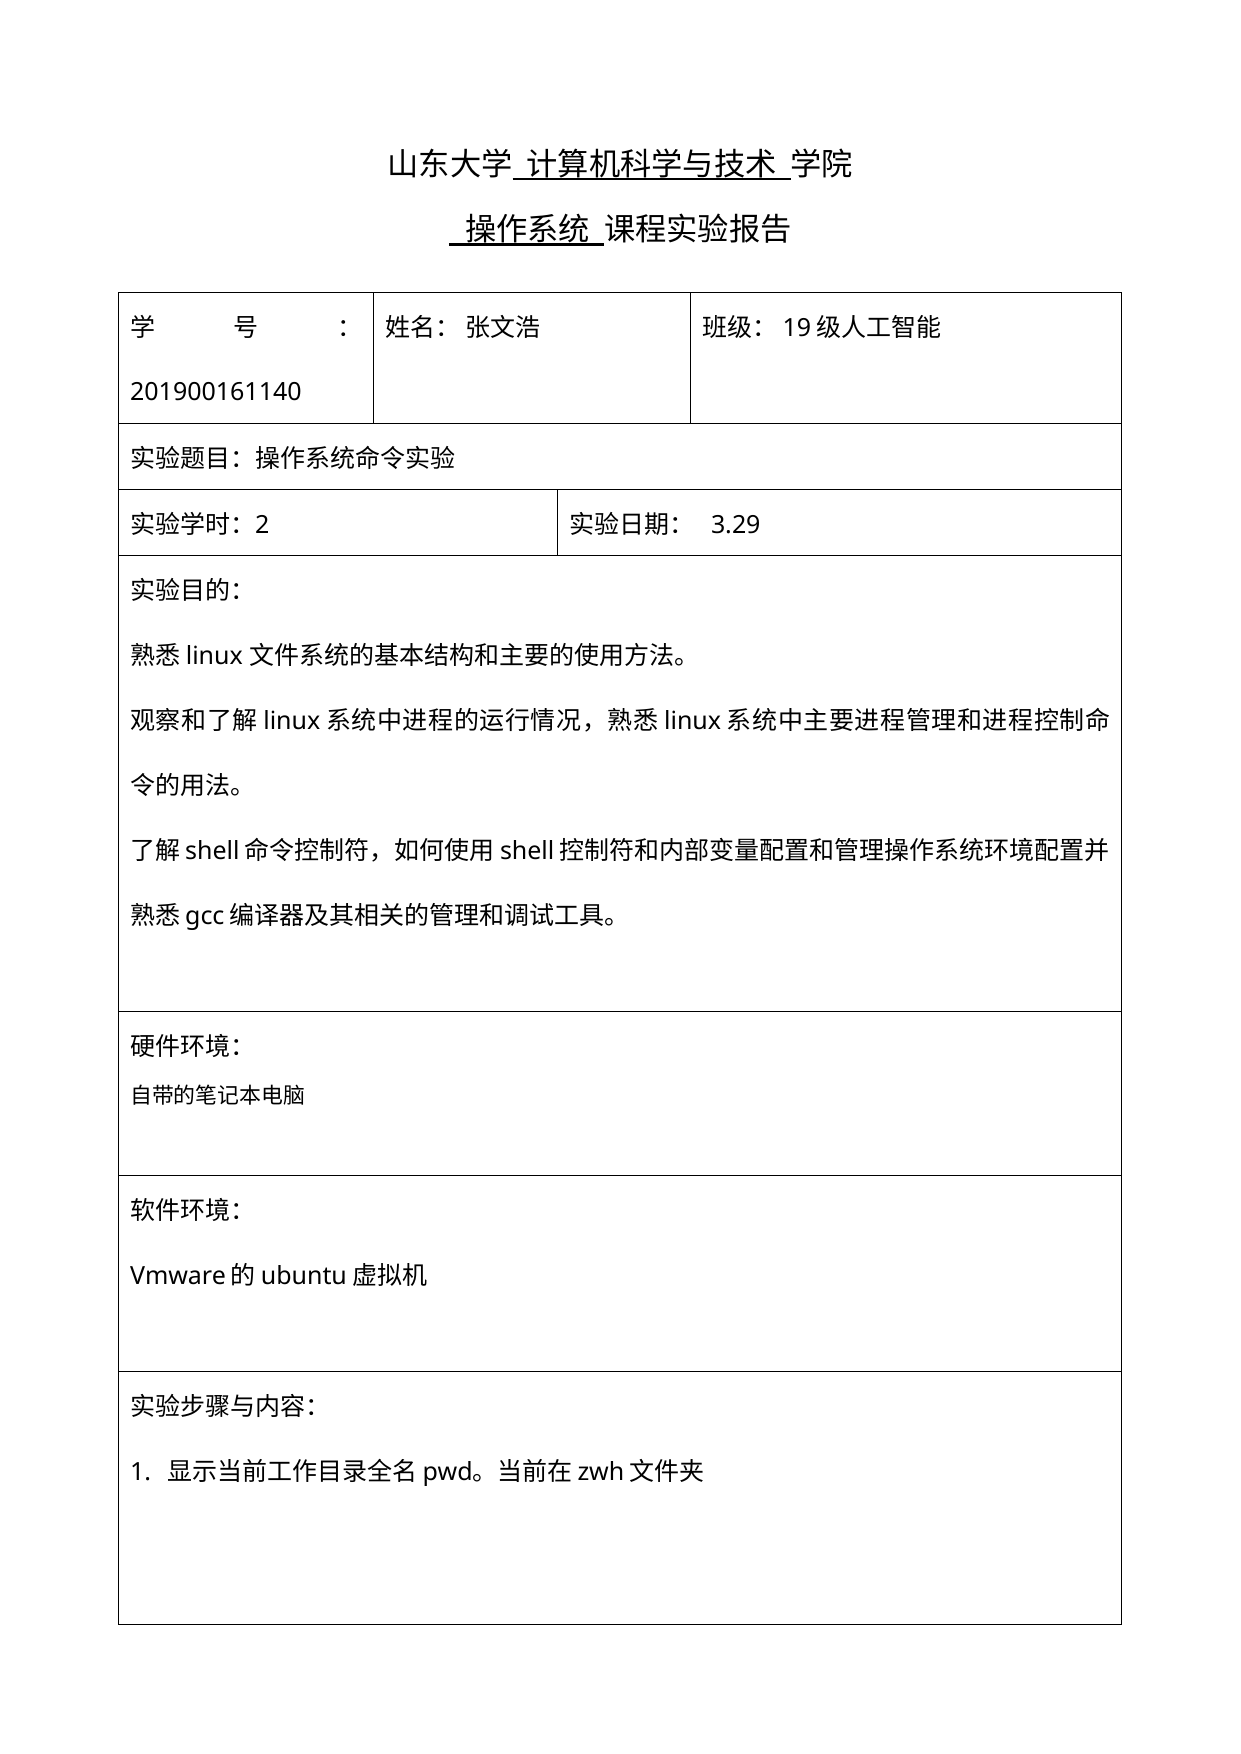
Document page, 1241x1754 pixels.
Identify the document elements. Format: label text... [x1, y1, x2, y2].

text 山东大学 计算机科学与技术 学院 [118, 129, 1122, 194]
table_cell 硬件环境： 自带的笔记本电脑 [119, 1012, 1121, 1175]
table_header 班级： 19级人工智能 [691, 293, 1121, 423]
table_cell 实验学时：2 [119, 490, 557, 555]
table_cell 实验日期： 3.29 [558, 490, 1121, 555]
table_cell 实验题目：操作系统命令实验 [119, 424, 1121, 489]
text 操作系统 课程实验报告 [118, 194, 1122, 259]
table_header 学号：201900161140 [119, 293, 373, 423]
table_cell 软件环境： Vmware的ubuntu虚拟机 [119, 1176, 1121, 1371]
table_header 姓名： 张文浩 [374, 293, 690, 423]
table_cell 实验目的： 熟悉 linux 文件系统的基本结构和主要的使用方法。 观察和了解linux系统中进程的运行情况，熟悉linux系统中主要进程管理和进程控制命令的用法。 了解shell命令控制符，如何使用shell控制符和内部变量配置和管理操作系统环境配置并熟悉gcc编译器及其相关的管理和调试工具。 [119, 556, 1121, 1011]
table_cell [119, 1372, 1121, 1623]
